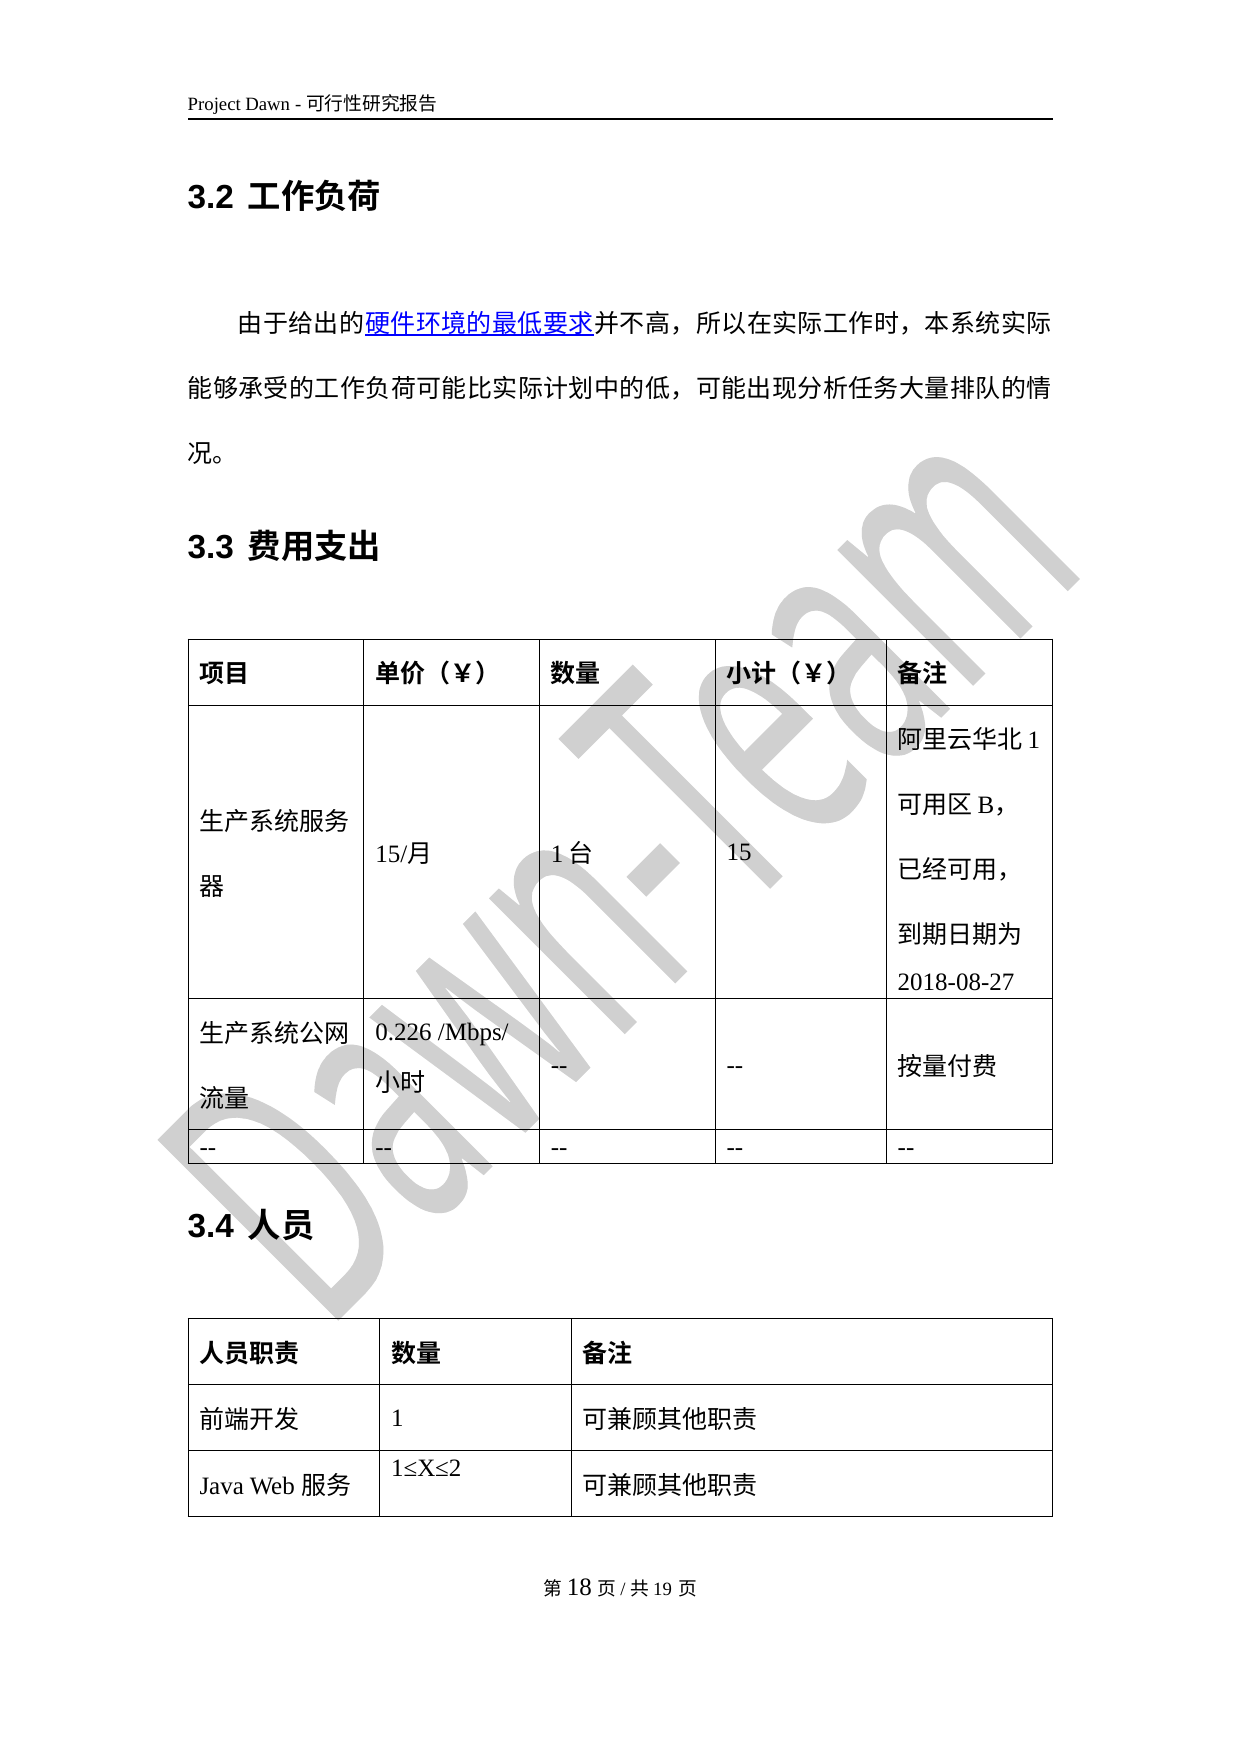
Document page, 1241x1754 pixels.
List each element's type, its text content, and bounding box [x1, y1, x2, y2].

table_cell 15 [716, 706, 886, 998]
table_header 小计（￥） [716, 640, 886, 704]
table_cell 前端开发 [189, 1385, 379, 1450]
table_header 项目 [189, 640, 363, 704]
table_cell 1 [380, 1385, 571, 1450]
table_header 备注 [572, 1319, 1052, 1384]
table_cell 可兼顾其他职责 [572, 1451, 1052, 1516]
table_cell 1台 [540, 706, 715, 998]
table_cell -- [716, 1130, 886, 1163]
table_header 单价（￥） [364, 640, 539, 704]
text 由于给出的硬件环境的最低要求并不高，所以在实际工作时，本系统实际能够承受的工作负荷可能比实际计划中的低，可能出现分析任务大量排队的情况。 [187, 289, 1053, 484]
table_cell -- [189, 1130, 363, 1163]
table_header 数量 [380, 1319, 571, 1384]
table_cell 阿里云华北1可用区B，已经可用，到期日期为2018-08-27 [887, 706, 1052, 998]
table_cell -- [364, 1130, 539, 1163]
subtitle 工作负荷 [187, 162, 1053, 227]
table_cell 0.226 /Mbps/小时 [364, 999, 539, 1129]
table_header 人员职责 [189, 1319, 379, 1384]
subtitle 人员 [187, 1191, 1053, 1256]
table_cell 1≤X≤2 [380, 1451, 571, 1516]
table_cell 生产系统公网流量 [189, 999, 363, 1129]
table_cell Java Web 服务器端开发 [189, 1451, 379, 1516]
table_cell -- [716, 999, 886, 1129]
table_cell 按量付费 [887, 999, 1052, 1129]
table_header 数量 [540, 640, 715, 704]
table_cell -- [887, 1130, 1052, 1163]
table_cell 可兼顾其他职责 [572, 1385, 1052, 1450]
table_cell -- [540, 1130, 715, 1163]
table_cell -- [540, 999, 715, 1129]
table_header 备注 [887, 640, 1052, 704]
subtitle 费用支出 [187, 511, 1053, 576]
table_cell 生产系统服务器 [189, 706, 363, 998]
table_cell 15/月 [364, 706, 539, 998]
